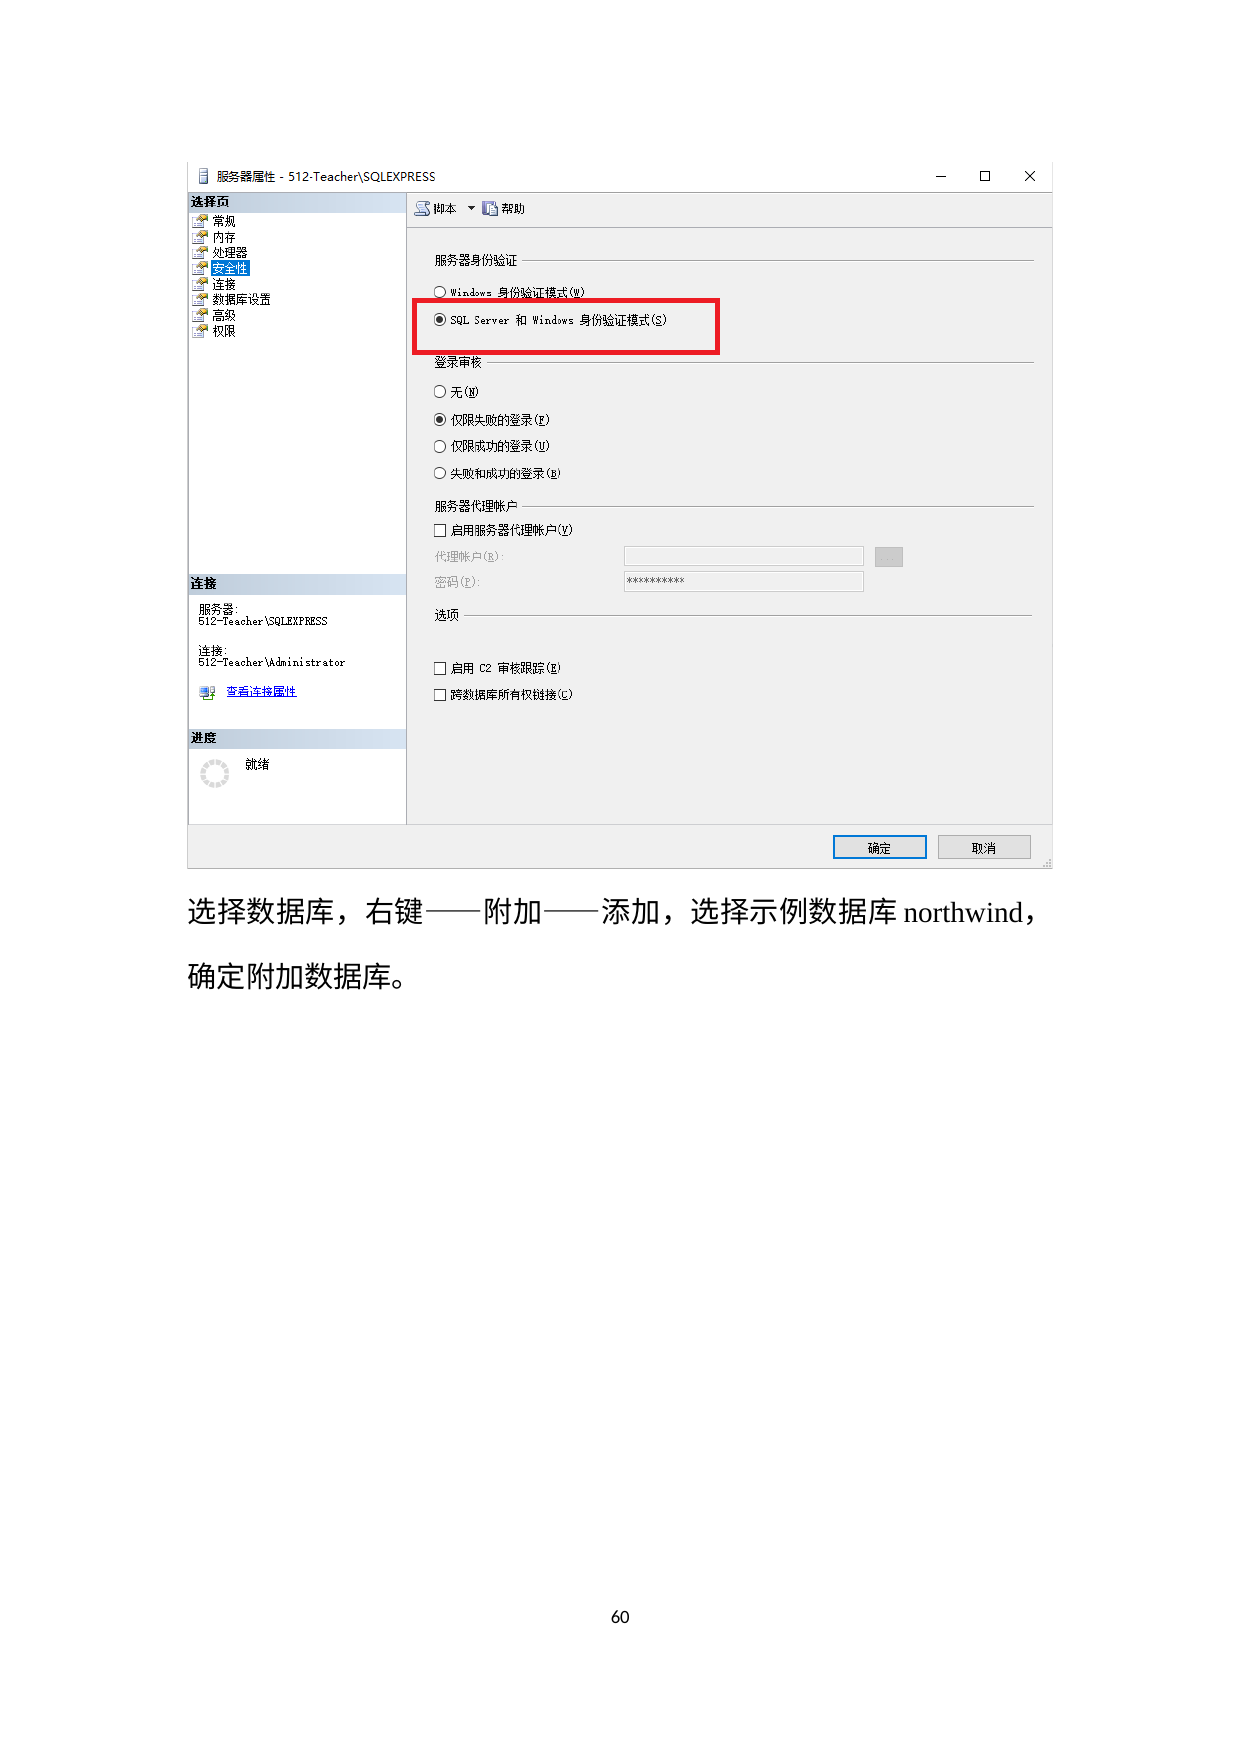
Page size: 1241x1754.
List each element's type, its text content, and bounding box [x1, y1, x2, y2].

text 选择数据库，右键——附加——添加，选择示例数据库northwind，确定附加数据库。 [187, 877, 1053, 1007]
picture [187, 162, 1053, 869]
